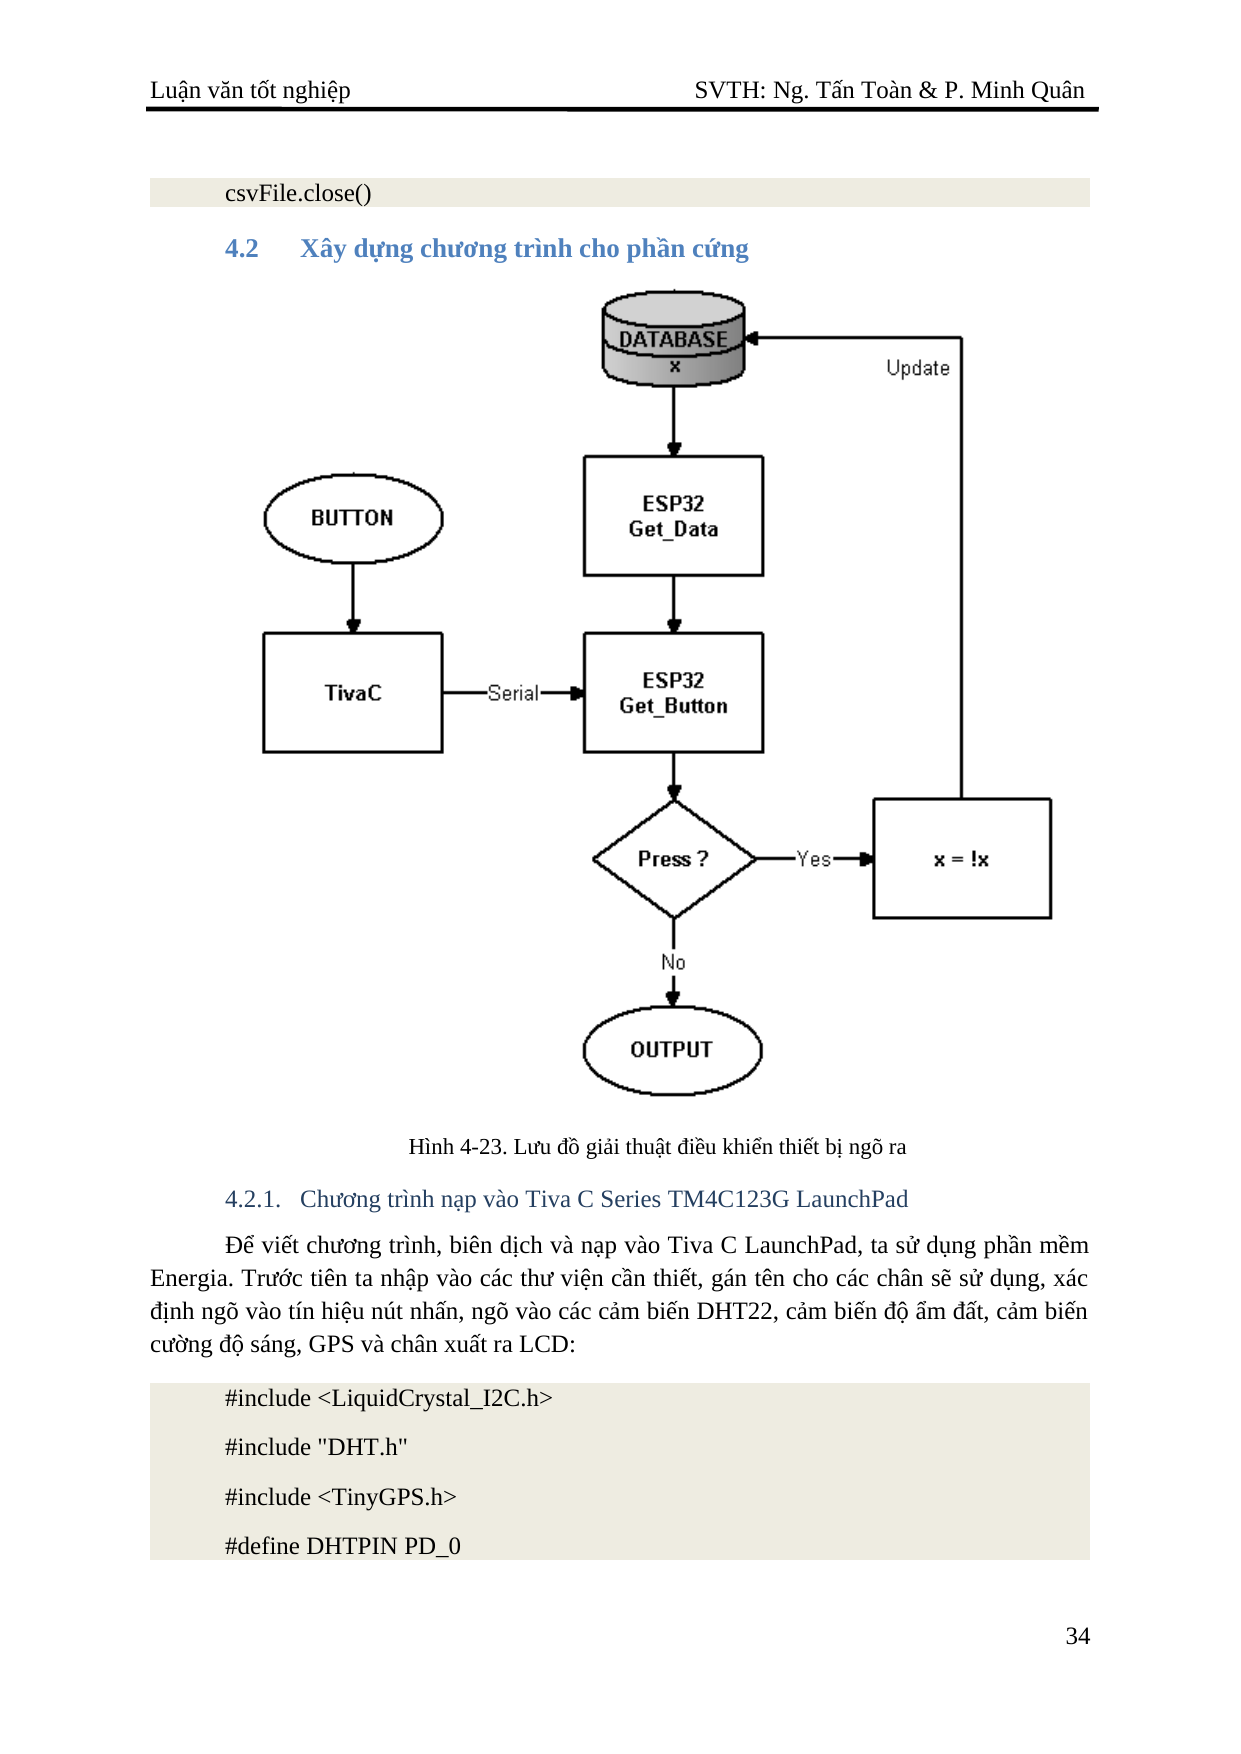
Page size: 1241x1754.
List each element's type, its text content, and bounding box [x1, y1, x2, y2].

text Để viết chương trình, biên dịch và nạp vào Tiva C LaunchPad, ta sử dụng phần mềm Energia. Trước tiên ta nhập vào các thư viện cần thiết, gán tên cho các chân sẽ sử dụng, xác định ngõ vào tín hiệu nút nhấn, ngõ vào các cảm biến DHT22, cảm biến độ ẩm đất, cảm biến cường độ sáng, GPS và chân xuất ra LCD: [150, 1230, 1090, 1358]
text #define DHTPIN PD_0 [150, 1531, 1090, 1560]
subtitle Chương trình nạp vào Tiva C Series TM4C123G LaunchPad [150, 1184, 1090, 1213]
text #include "DHT.h" [150, 1432, 1090, 1461]
text csvFile.close() [150, 178, 1090, 207]
text #include <LiquidCrystal_I2C.h> [150, 1383, 1090, 1411]
subtitle Xây dựng chương trình cho phần cứng [150, 232, 1090, 263]
text #include <TinyGPS.h> [150, 1482, 1090, 1511]
picture [250, 280, 1065, 1109]
